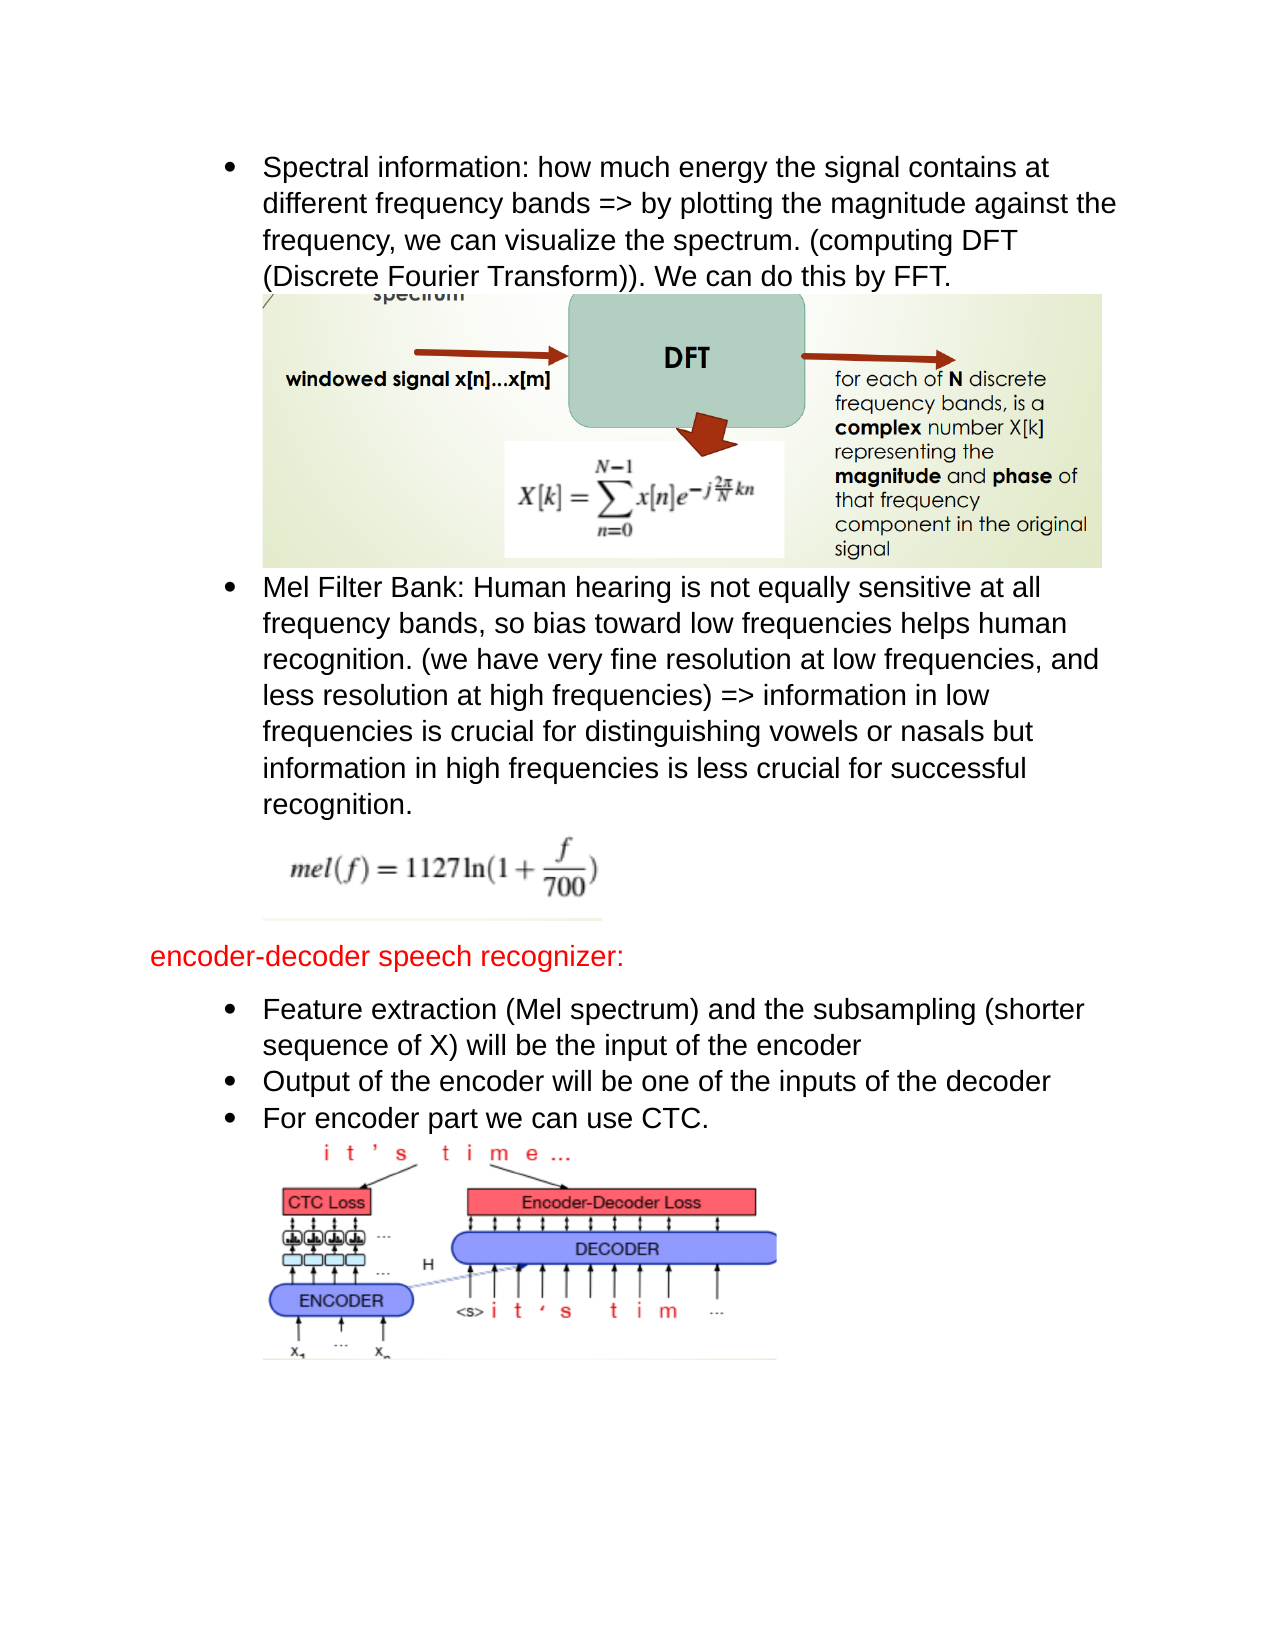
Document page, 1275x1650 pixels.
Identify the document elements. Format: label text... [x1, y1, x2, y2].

picture [262, 822, 603, 921]
list Output of the encoder will be one of the inputs of the decoder [225, 1064, 1125, 1098]
picture [262, 294, 1102, 568]
list Mel Filter Bank: Human hearing is not equally sensitive at all frequency bands, so bias toward low frequencies helps human recognition. (we have very fine resolution at low frequencies, and less resolution at high frequencies) => information in low frequencies is crucial for distinguishing vowels or nasals but information in high frequencies is less crucial for successful recognition. [225, 570, 1125, 820]
list Feature extraction (Mel spectrum) and the subsampling (shorter sequence of X) will be the input of the encoder [225, 992, 1125, 1062]
list Spectral information: how much energy the signal contains at different frequency bands => by plotting the magnitude against the frequency, we can visualize the spectrum. (computing DFT (Discrete Fourier Transform)). We can do this by FFT. [225, 150, 1125, 292]
picture [262, 1136, 777, 1360]
text encoder-decoder speech recognizer: [150, 939, 1125, 973]
